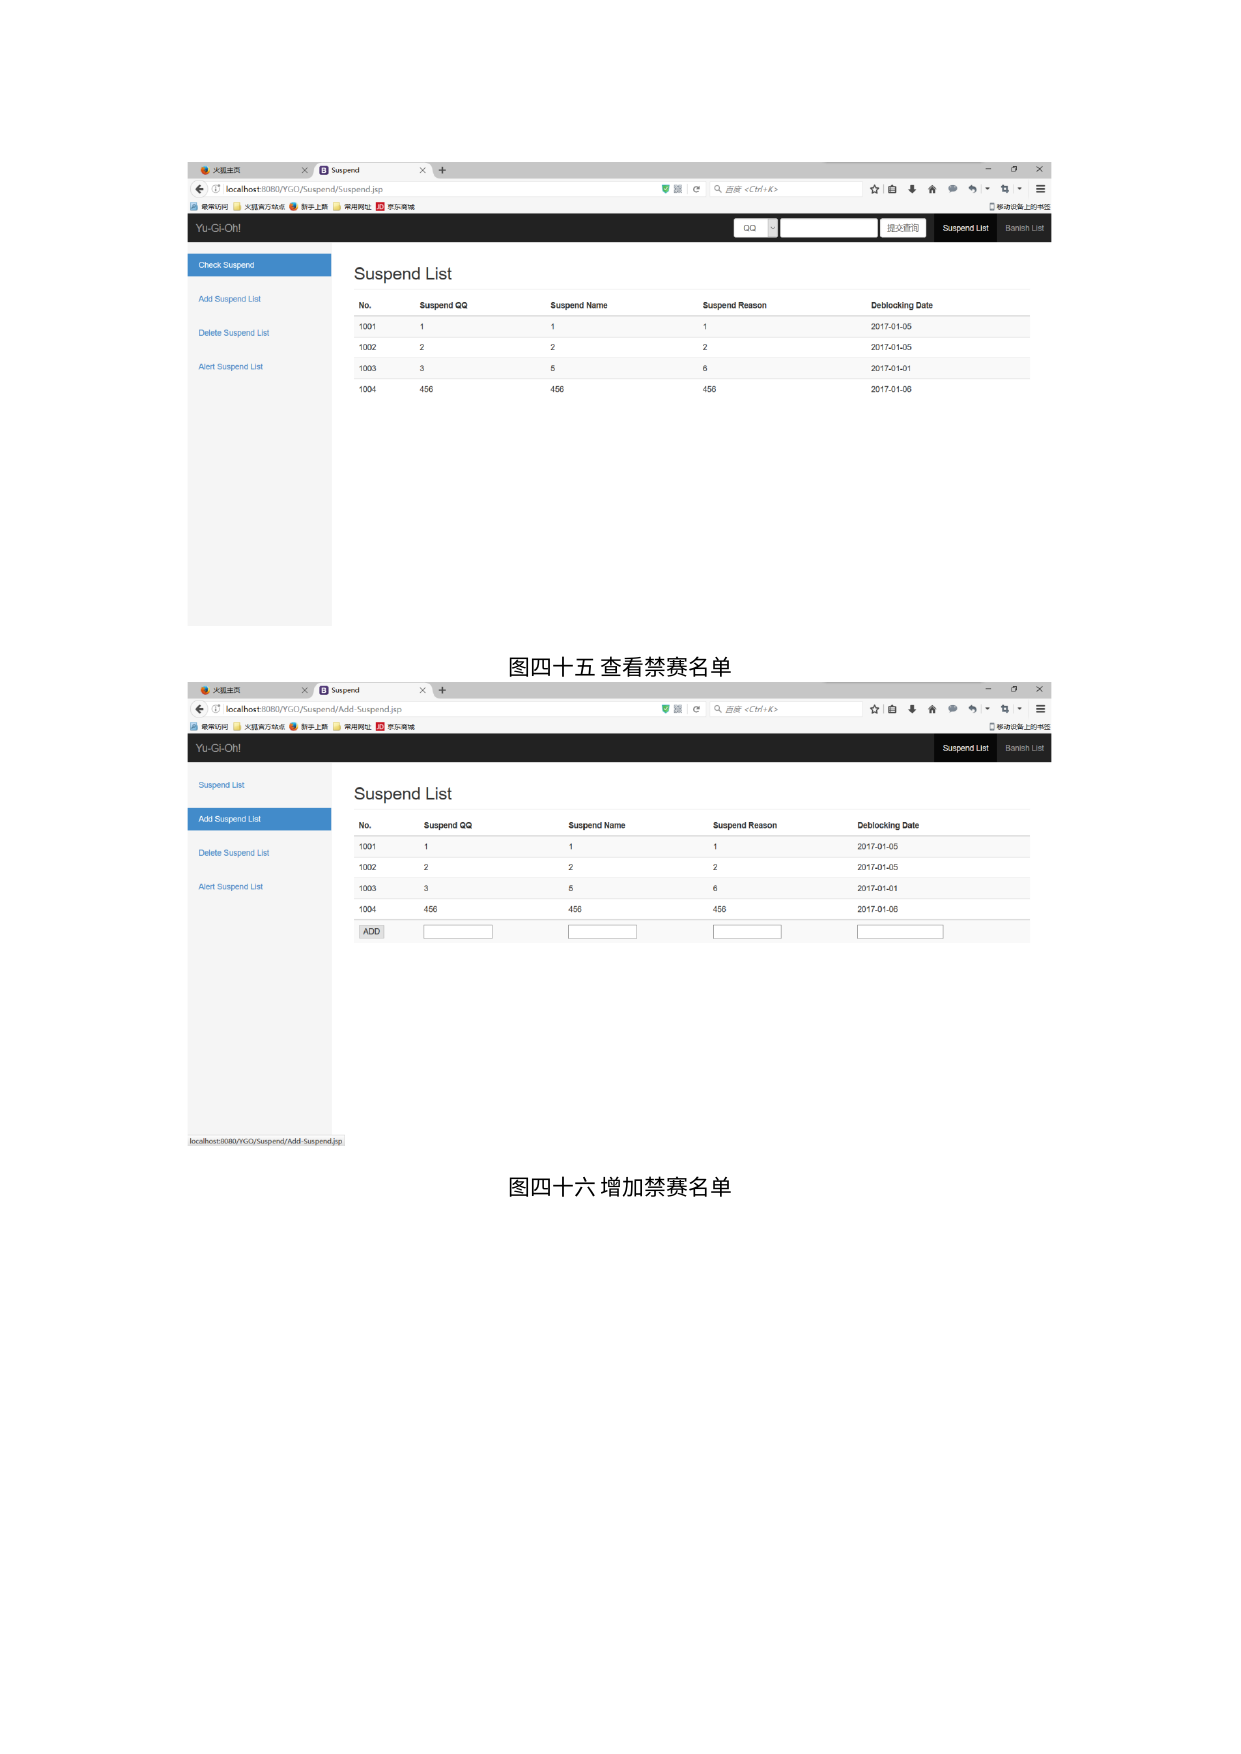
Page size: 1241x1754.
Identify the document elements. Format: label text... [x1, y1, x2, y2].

picture [187, 682, 1052, 1146]
picture [187, 162, 1052, 626]
text 图四十六 增加禁赛名单 [187, 1169, 1053, 1202]
text 图四十五 查看禁赛名单 [187, 649, 1053, 682]
